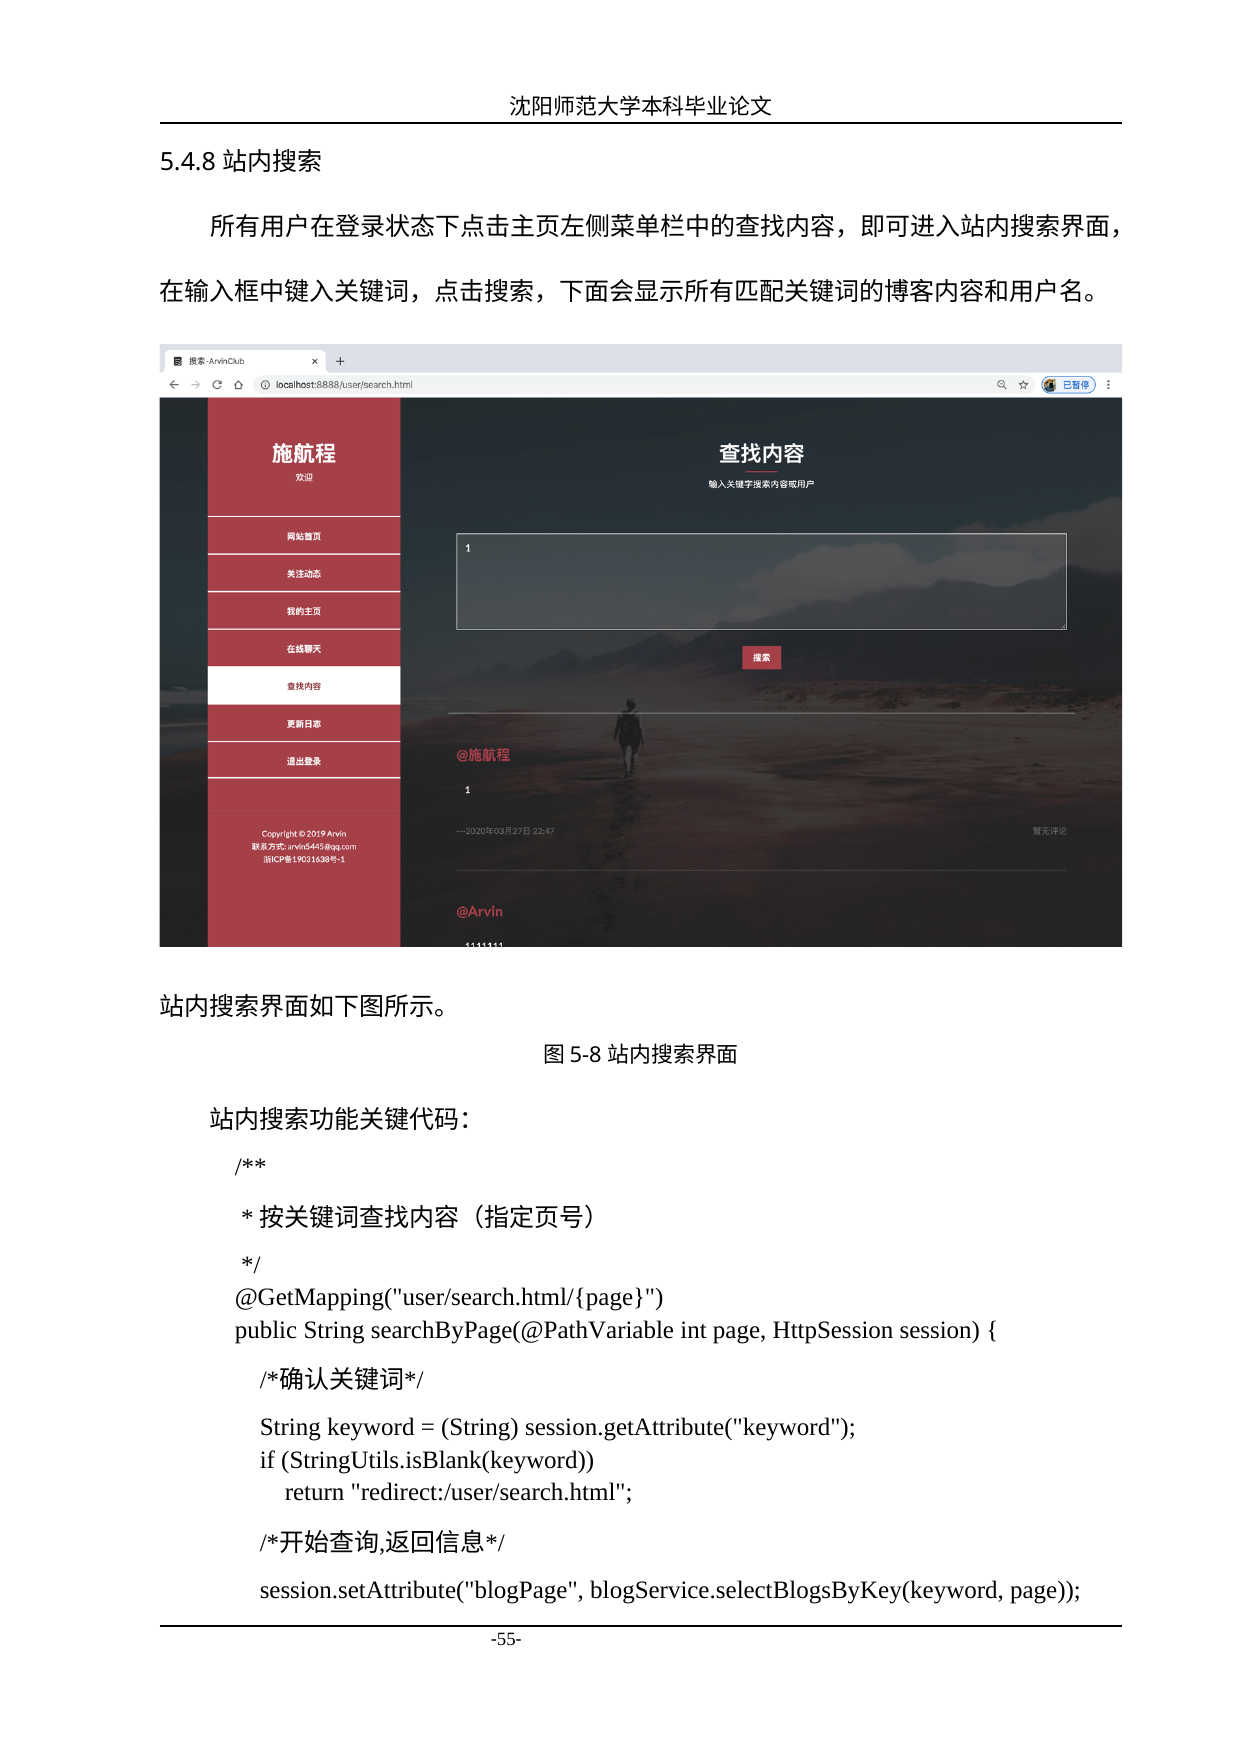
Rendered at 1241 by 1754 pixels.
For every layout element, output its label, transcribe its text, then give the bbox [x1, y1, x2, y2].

text 所有用户在登录状态下点击主页左侧菜单栏中的查找内容，即可进入站内搜索界面，在输入框中键入关键词，点击搜索，下面会显示所有匹配关键词的博客内容和用户名。站内搜索界面如下图所示。 [159, 947, 1122, 1037]
text /*确认关键词*/ [159, 1346, 1122, 1411]
text /*开始查询,返回信息*/ [159, 1508, 1122, 1573]
text session.setAttribute("blogPage", blogService.selectBlogsByKey(keyword, page)); [159, 1573, 1122, 1606]
text return "redirect:/user/search.html"; [159, 1476, 1122, 1508]
text if (StringUtils.isBlank(keyword)) [159, 1443, 1122, 1476]
subtitle 5.4.8 站内搜索 [159, 127, 1122, 192]
text */ [159, 1248, 1122, 1281]
text * 按关键词查找内容（指定页号） [159, 1183, 1122, 1248]
text @GetMapping("user/search.html/{page}") [159, 1281, 1122, 1313]
text 站内搜索功能关键代码： [159, 1086, 1122, 1151]
text 所有用户在登录状态下点击主页左侧菜单栏中的查找内容，即可进入站内搜索界面，在输入框中键入关键词，点击搜索，下面会显示所有匹配关键词的博客内容和用户名。站内搜索界面如下图所示。 [159, 192, 1122, 344]
text public String searchByPage(@PathVariable int page, HttpSession session) { [159, 1313, 1122, 1346]
text /** [159, 1151, 1122, 1183]
text 图5-8 站内搜索界面 [159, 1037, 1122, 1070]
text String keyword = (String) session.getAttribute("keyword"); [159, 1411, 1122, 1443]
picture [159, 344, 1123, 947]
